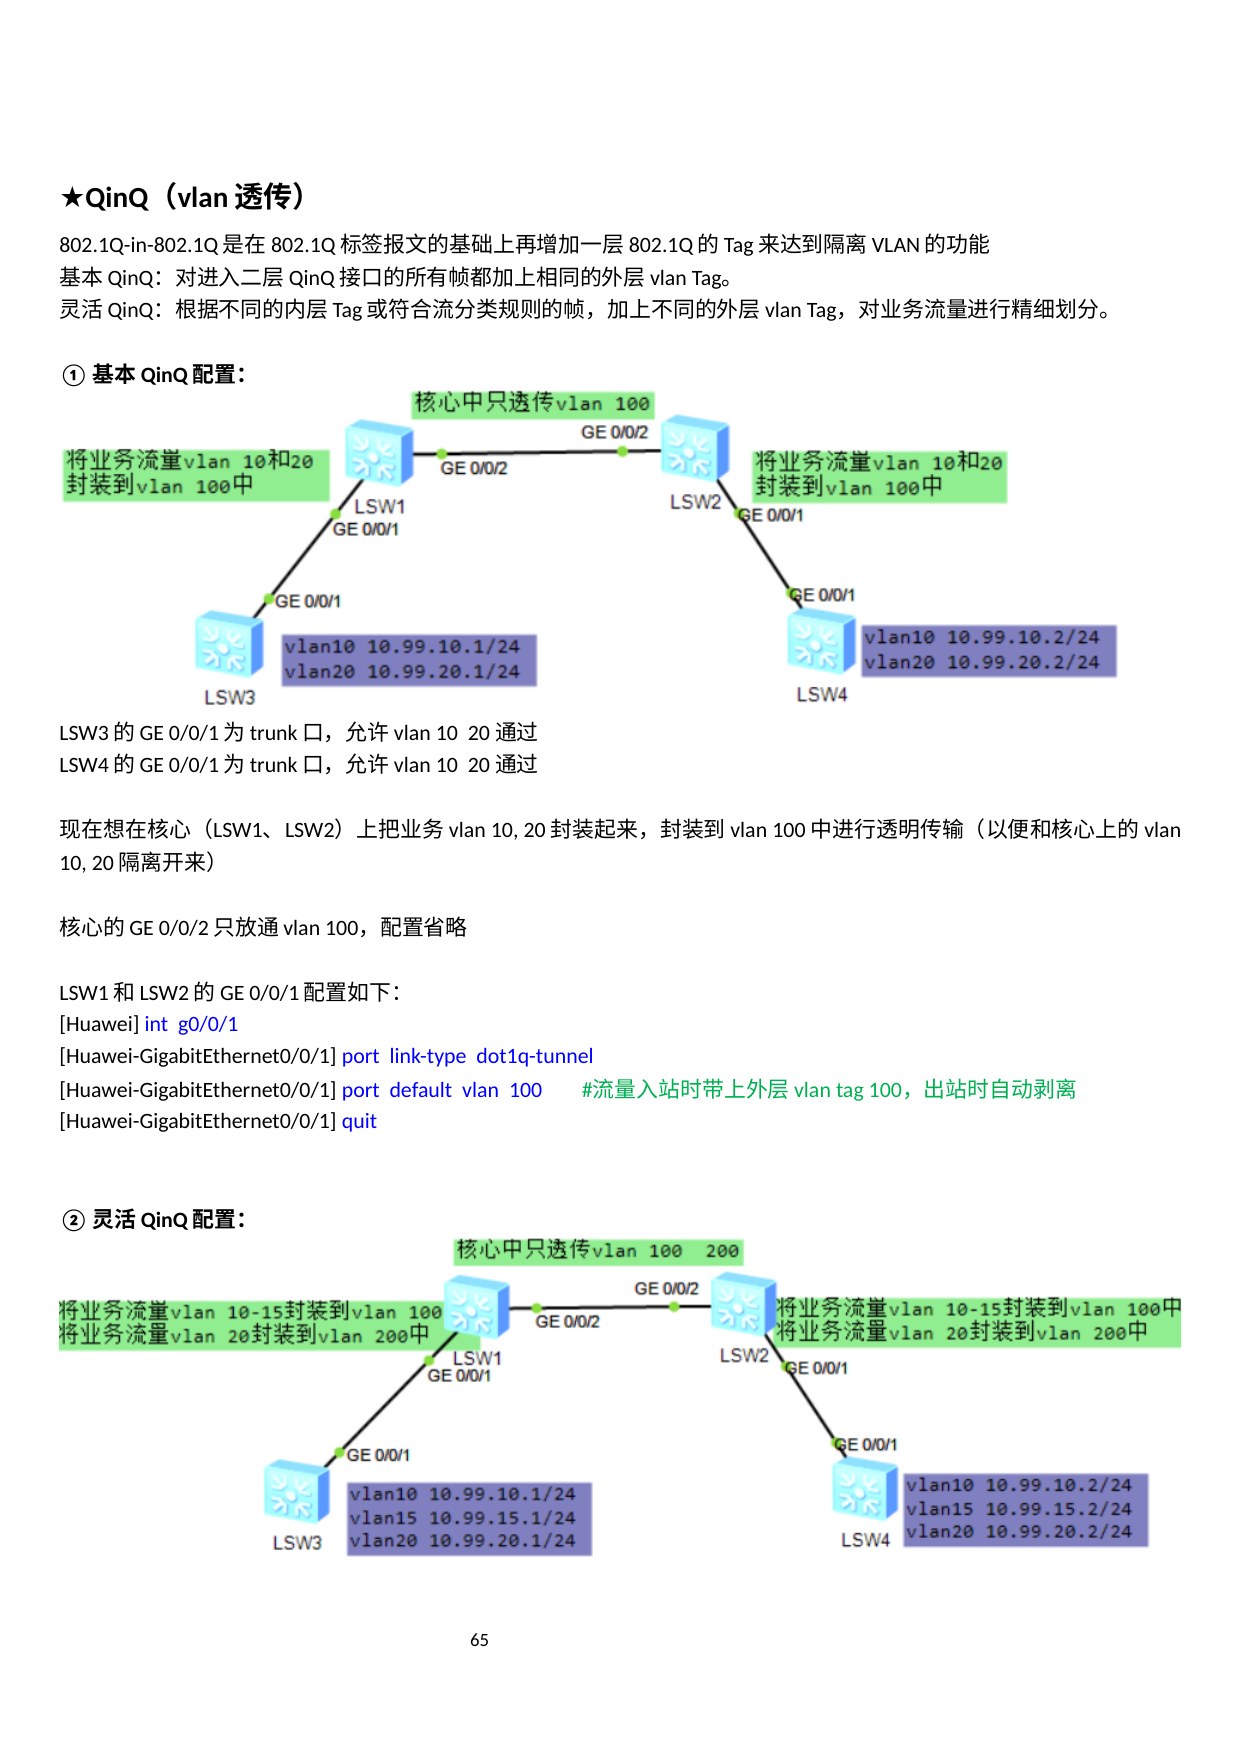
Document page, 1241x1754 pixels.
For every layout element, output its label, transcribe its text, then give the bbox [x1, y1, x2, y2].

picture [59, 1234, 1182, 1557]
text ②灵活QinQ配置： [59, 1202, 1181, 1234]
picture [59, 389, 1138, 711]
text LSW3的GE 0/0/1为trunk口，允许vlan 10 20 通过 [59, 714, 1181, 747]
text LSW1和LSW2的GE 0/0/1配置如下： [59, 974, 1181, 1007]
text [Huawei-GigabitEthernet0/0/1] quit [59, 1104, 1181, 1137]
text [Huawei-GigabitEthernet0/0/1] port default vlan 100 #流量入站时带上外层vlan tag 100，出站时自动剥离 [59, 1072, 1181, 1104]
text 灵活QinQ：根据不同的内层Tag或符合流分类规则的帧，加上不同的外层vlan Tag，对业务流量进行精细划分。 [59, 292, 1181, 324]
text ①基本QinQ配置： [59, 357, 1181, 389]
text [Huawei] int g0/0/1 [59, 1007, 1181, 1039]
text 基本QinQ：对进入二层QinQ接口的所有帧都加上相同的外层vlan Tag。 [59, 259, 1181, 292]
text 核心的GE 0/0/2只放通vlan 100，配置省略 [59, 909, 1181, 942]
text LSW4的GE 0/0/1为trunk口，允许vlan 10 20 通过 [59, 747, 1181, 779]
text ★QinQ（vlan透传） [59, 162, 1181, 227]
text 802.1Q-in-802.1Q是在802.1Q标签报文的基础上再增加一层802.1Q的Tag来达到隔离VLAN的功能 [59, 227, 1181, 259]
text 现在想在核心（LSW1、LSW2）上把业务vlan 10, 20封装起来，封装到vlan 100中进行透明传输（以便和核心上的vlan 10, 20隔离开来） [59, 812, 1181, 877]
text [Huawei-GigabitEthernet0/0/1] port link-type dot1q-tunnel [59, 1039, 1181, 1072]
